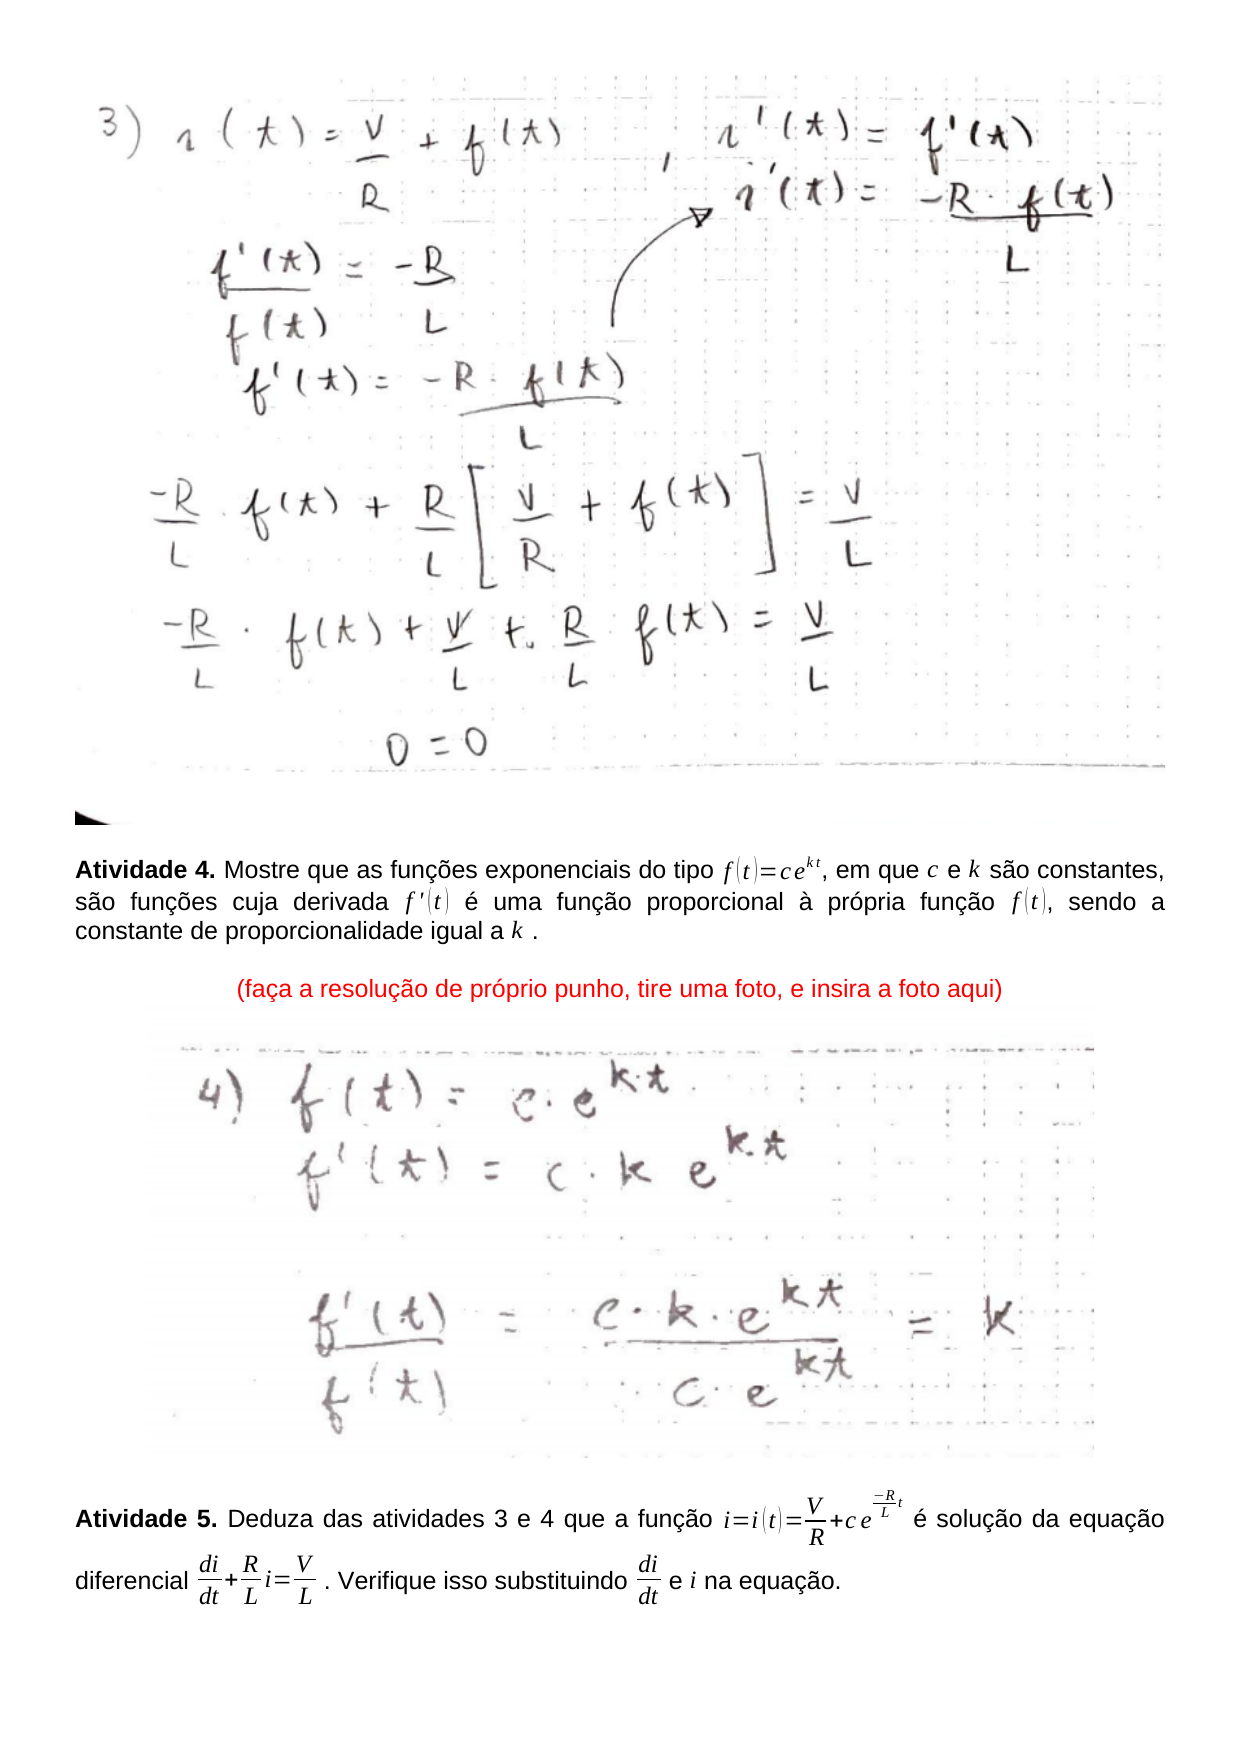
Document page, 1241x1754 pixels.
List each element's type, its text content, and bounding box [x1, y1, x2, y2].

text Atividade 5. Deduza das atividades 3 e 4 que a função é solução da equação diferencial . Verifique isso substituindo e na equação. [75, 1486, 1165, 1610]
text (faça a resolução de próprio punho, tire uma foto, e insira a foto aqui) [75, 974, 1165, 1003]
picture [75, 75, 1166, 825]
text Atividade 4. Mostre que as funções exponenciais do tipo , em que e são constantes, são funções cuja derivada é uma função proporcional à própria função , sendo a constante de proporcionalidade igual a . [75, 853, 1165, 945]
picture [146, 1002, 1095, 1458]
